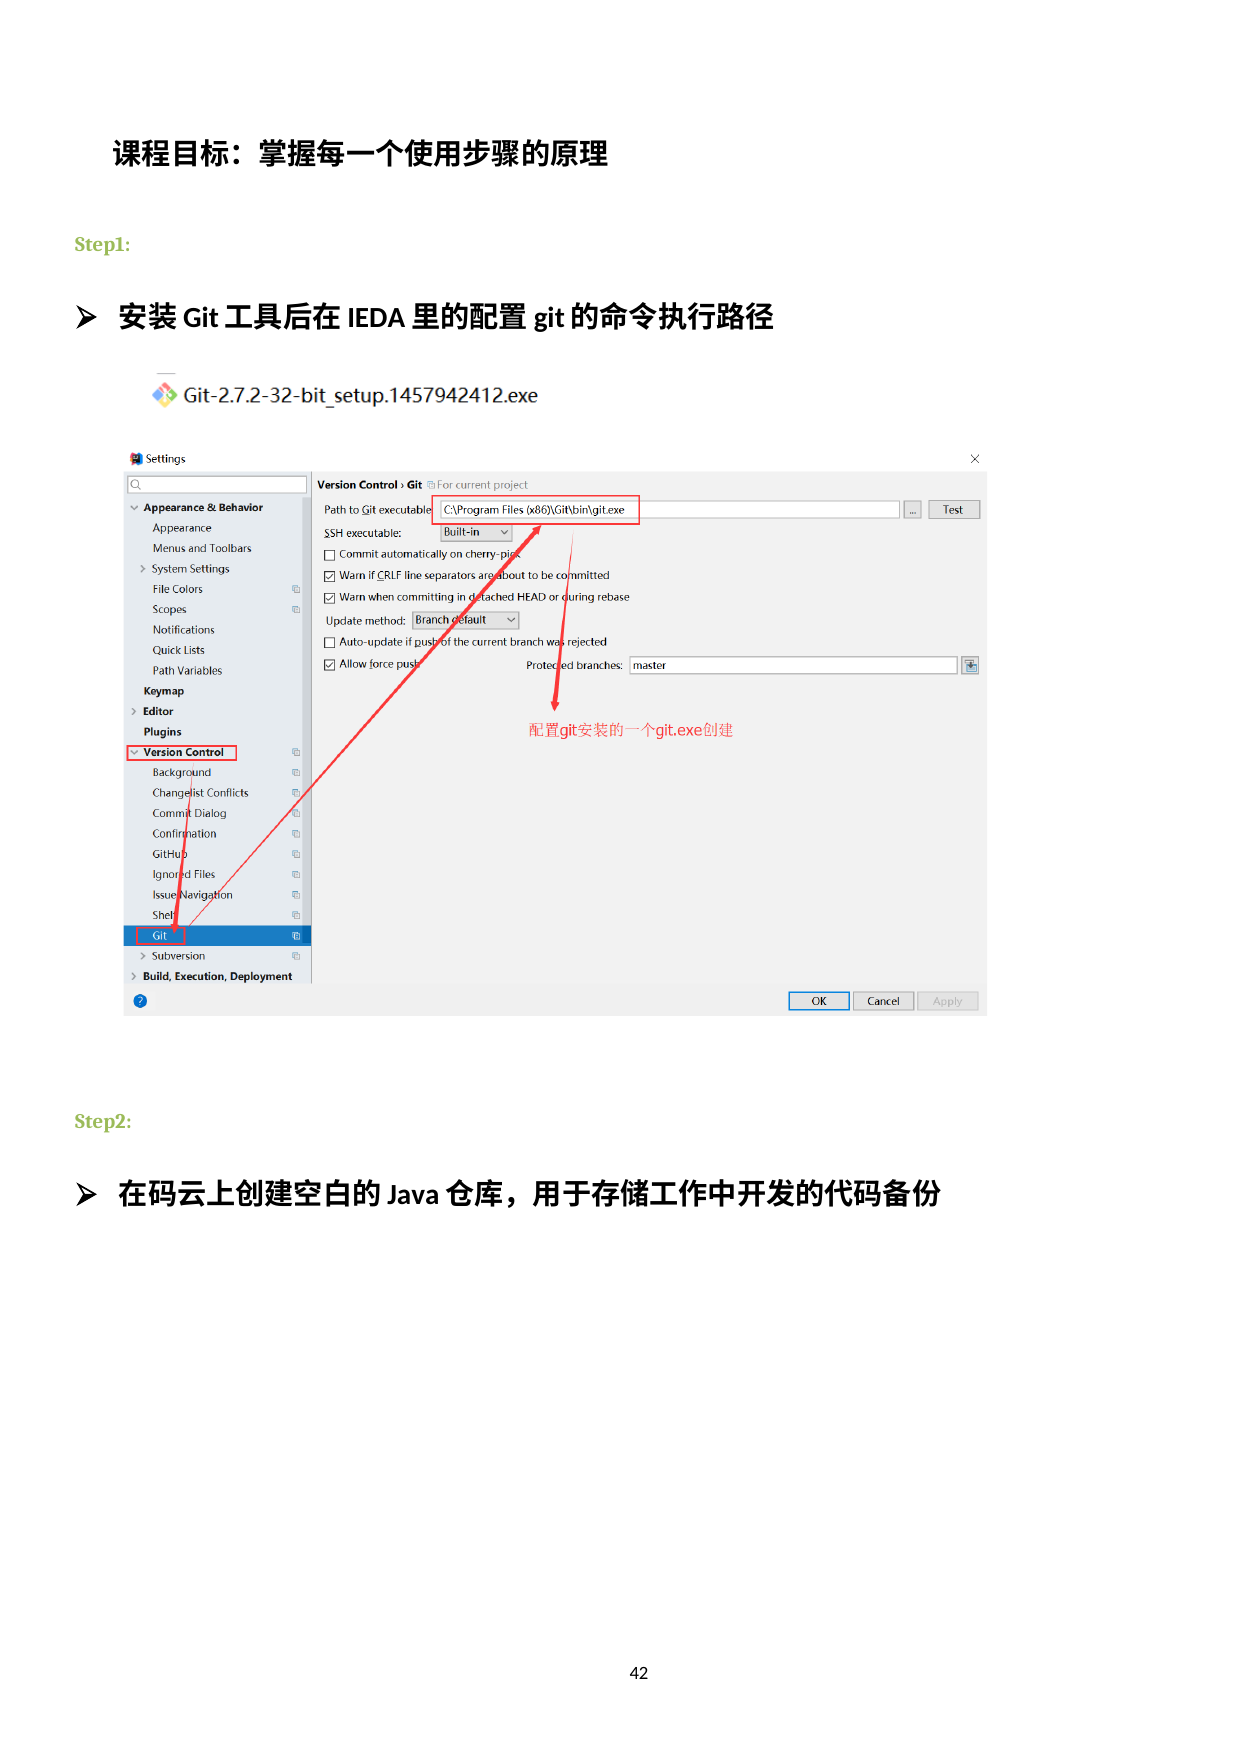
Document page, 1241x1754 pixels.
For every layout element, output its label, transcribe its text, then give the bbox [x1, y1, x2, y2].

table_cell [75, 434, 962, 1029]
picture [123, 447, 988, 1016]
table_header [75, 355, 962, 434]
list 安装Git工具后在IEDA里的配置git的命令执行路径 [75, 275, 1165, 354]
text 课程目标：掌握每一个使用步骤的原理 [75, 112, 1165, 192]
subtitle Step1: [75, 225, 1165, 265]
picture [123, 373, 585, 415]
list 在码云上创建空白的Java仓库，用于存储工作中开发的代码备份 [75, 1152, 1165, 1232]
subtitle Step2: [75, 1102, 1165, 1142]
